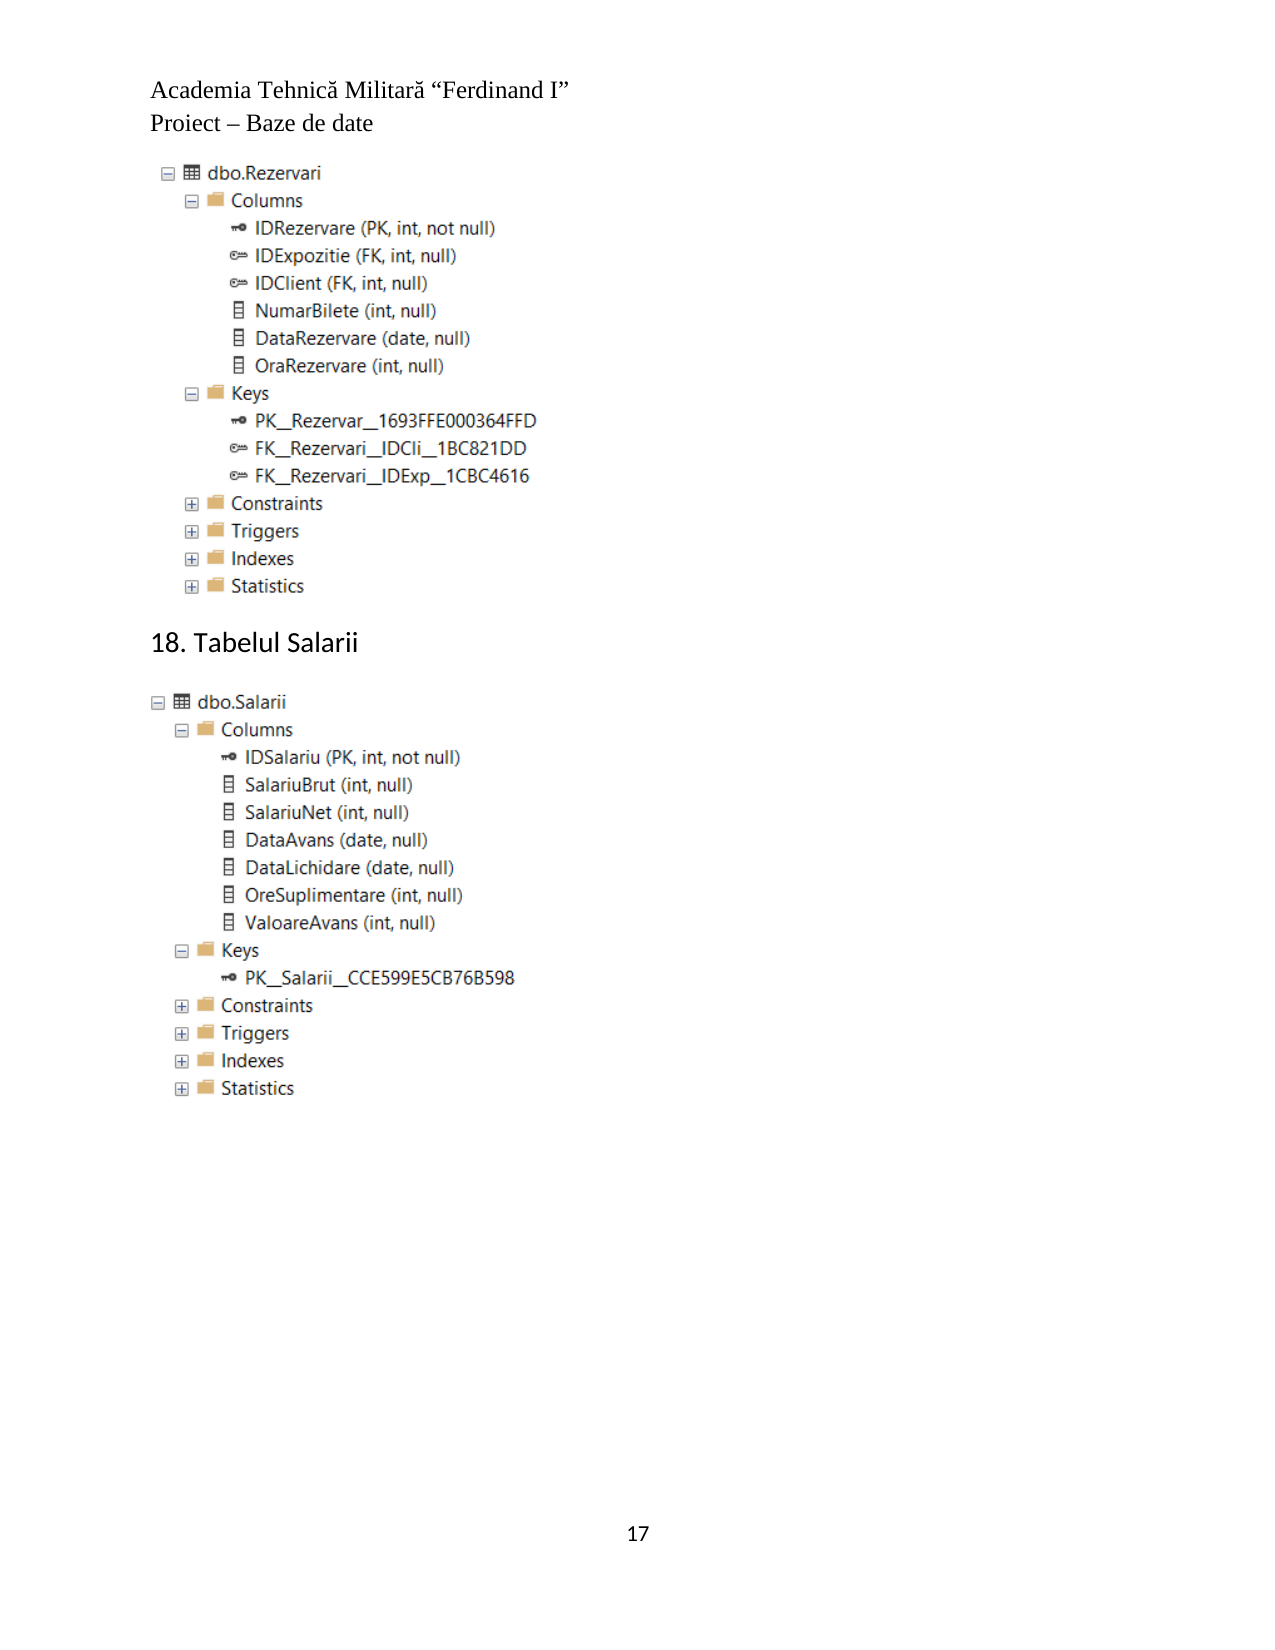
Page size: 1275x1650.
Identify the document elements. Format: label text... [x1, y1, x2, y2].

picture [150, 161, 592, 599]
text 18. Tabelul Salarii [150, 624, 1125, 659]
picture [150, 685, 586, 1105]
